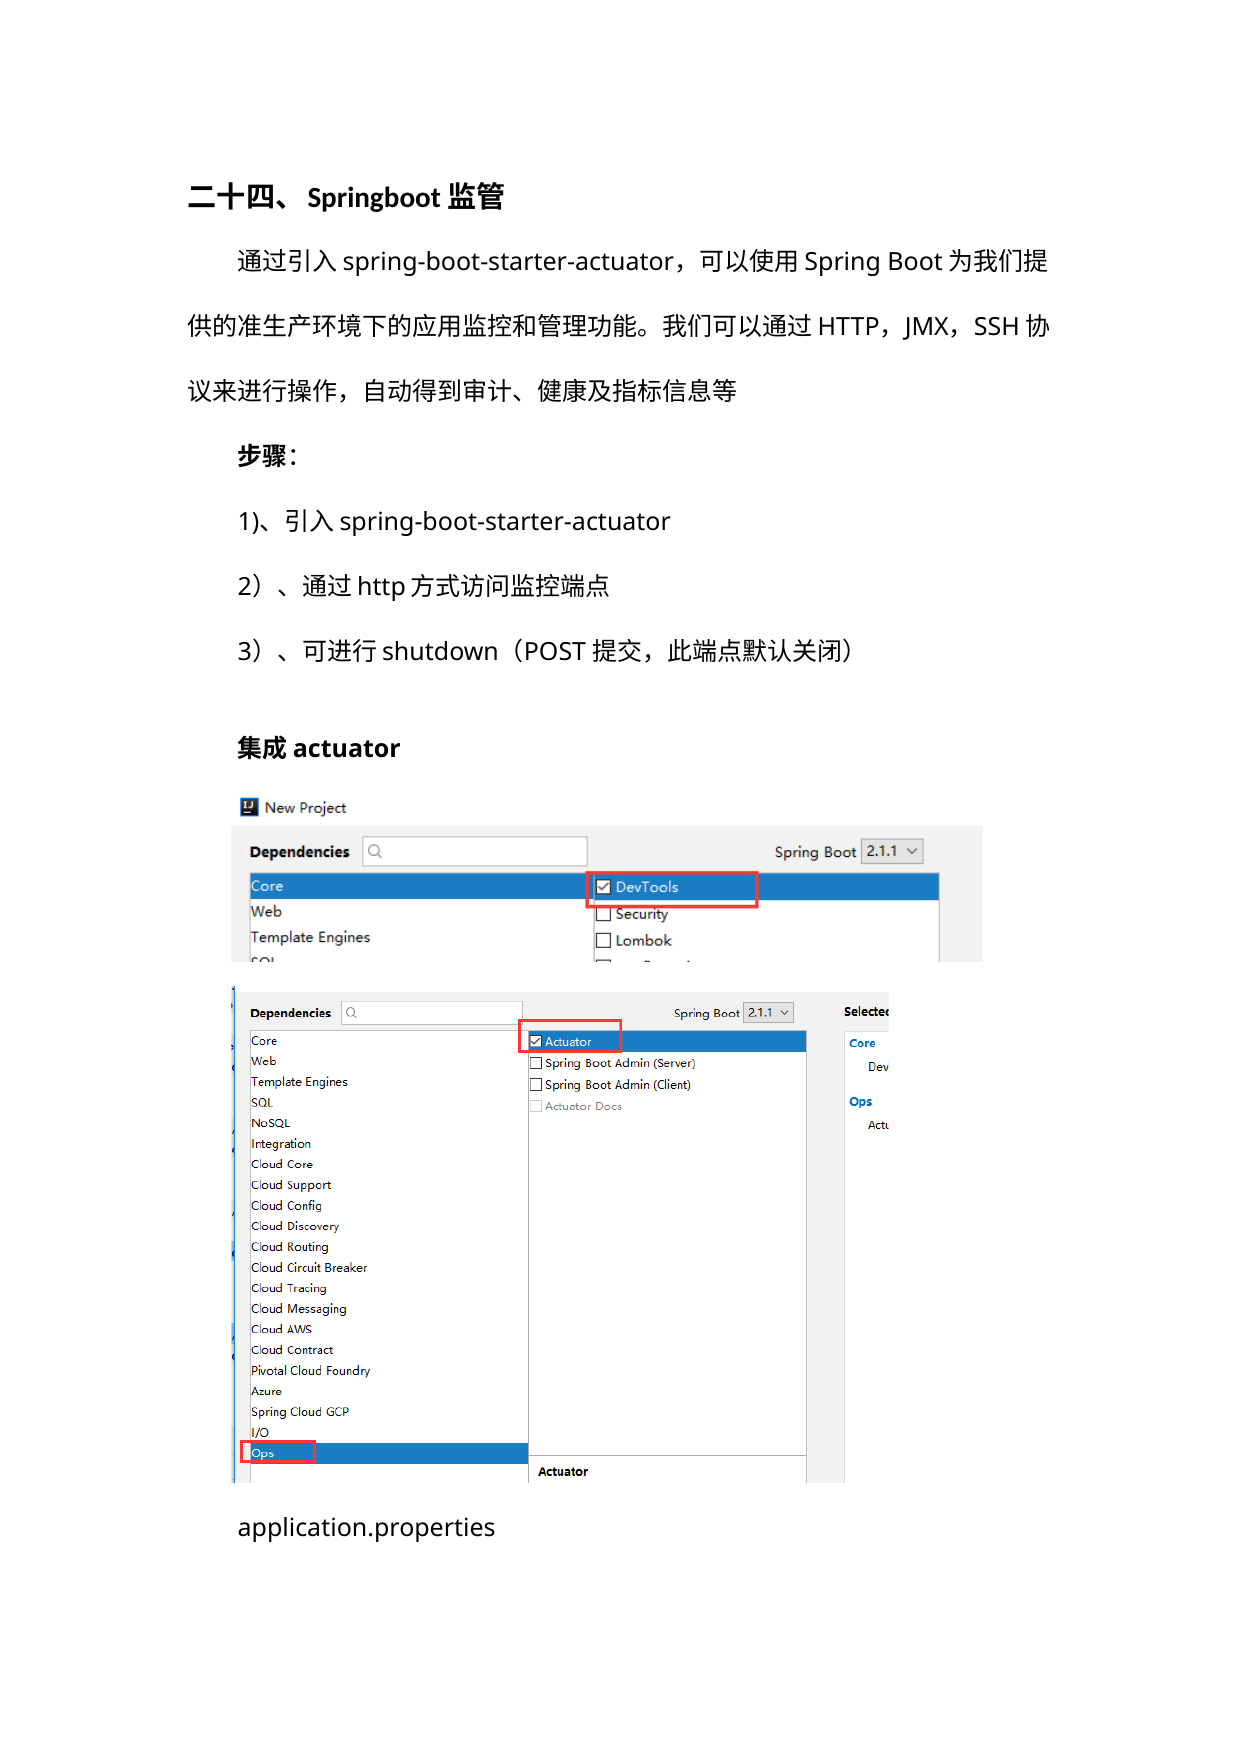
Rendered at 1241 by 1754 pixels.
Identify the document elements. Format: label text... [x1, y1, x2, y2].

text 步骤： [187, 422, 1053, 487]
list Springboot监管 [187, 162, 1053, 227]
text 通过引入spring-boot-starter-actuator，可以使用Spring Boot为我们提供的准生产环境下的应用监控和管理功能。我们可以通过HTTP，JMX，SSH协议来进行操作，自动得到审计、健康及指标信息等 [187, 227, 1053, 422]
text 1)、引入spring-boot-starter-actuator [187, 487, 1053, 552]
picture [231, 986, 889, 1483]
picture [231, 792, 983, 962]
text 集成actuator [187, 714, 1053, 779]
text 3）、可进行shutdown（POST 提交，此端点默认关闭） [187, 617, 1053, 682]
text application.properties [187, 1494, 1053, 1559]
text 2）、通过http方式访问监控端点 [187, 552, 1053, 617]
